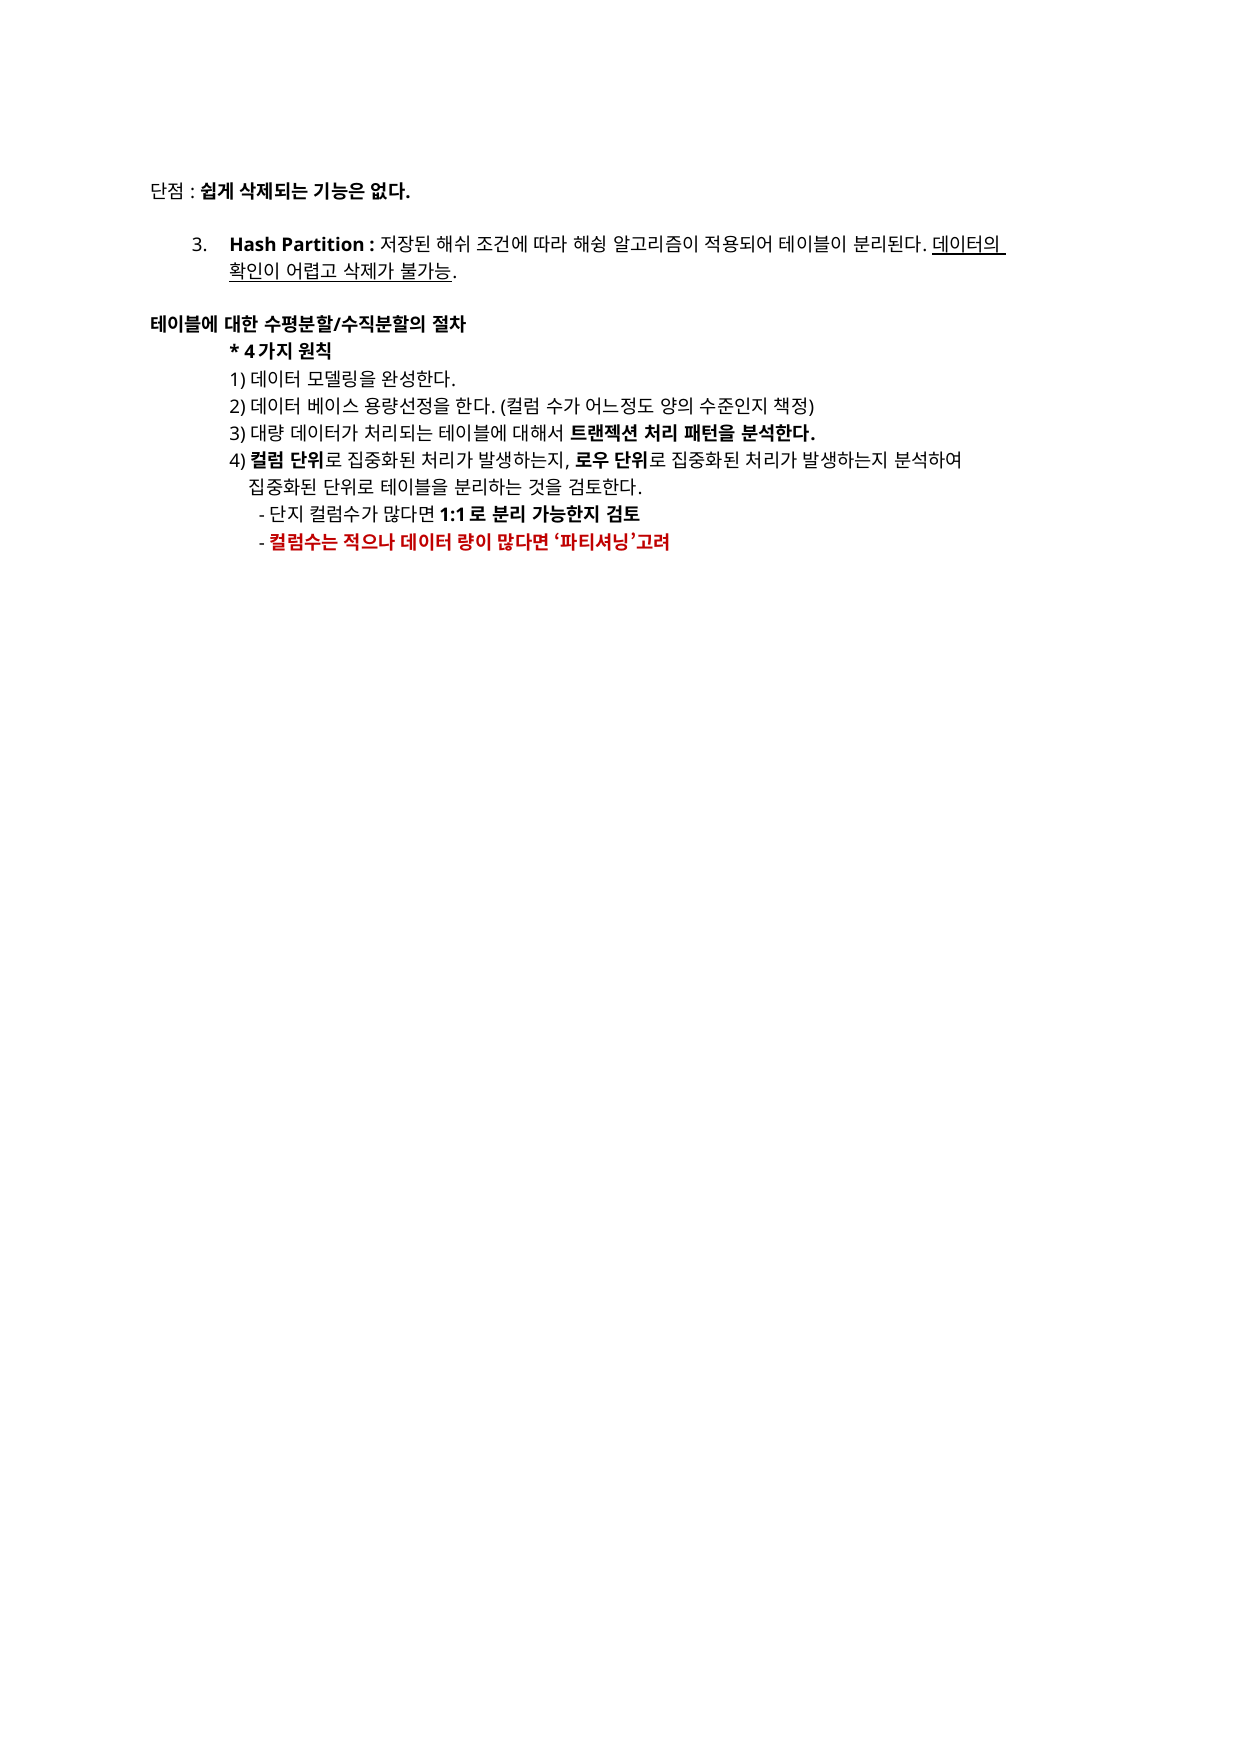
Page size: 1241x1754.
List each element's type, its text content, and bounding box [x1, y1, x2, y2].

text 집중화된 단위로 테이블을 분리하는 것을 검토한다. [229, 473, 1090, 500]
text * 4가지 원칙 [229, 337, 1090, 364]
text - 컬럼수는 적으나 데이터 량이 많다면 ‘파티셔닝’고려 [229, 527, 1090, 554]
text 2) 데이터 베이스 용량선정을 한다. (컬럼 수가 어느정도 양의 수준인지 책정) [229, 391, 1090, 418]
list Hash Partition : 저장된 해쉬 조건에 따라 해슁 알고리즘이 적용되어 테이블이 분리된다. 데이터의 확인이 어렵고 삭제가 불가능. [452, 230, 1053, 284]
text 테이블에 대한 수평분할/수직분할의 절차 [150, 310, 1090, 337]
text 4) 컬럼 단위로 집중화된 처리가 발생하는지, 로우 단위로 집중화된 처리가 발생하는지 분석하여 [229, 446, 1090, 473]
text 단점 : 쉽게 삭제되는 기능은 없다. [150, 177, 1090, 204]
text 3) 대량 데이터가 처리되는 테이블에 대해서 트랜젝션 처리 패턴을 분석한다. [229, 418, 1090, 446]
list Hash Partition : 저장된 해쉬 조건에 따라 해슁 알고리즘이 적용되어 테이블이 분리된다. 데이터의 확인이 어렵고 삭제가 불가능. [192, 230, 380, 284]
text - 단지 컬럼수가 많다면1:1로 분리 가능한지 검토 [229, 500, 1090, 527]
text 1) 데이터 모델링을 완성한다. [229, 364, 1090, 391]
